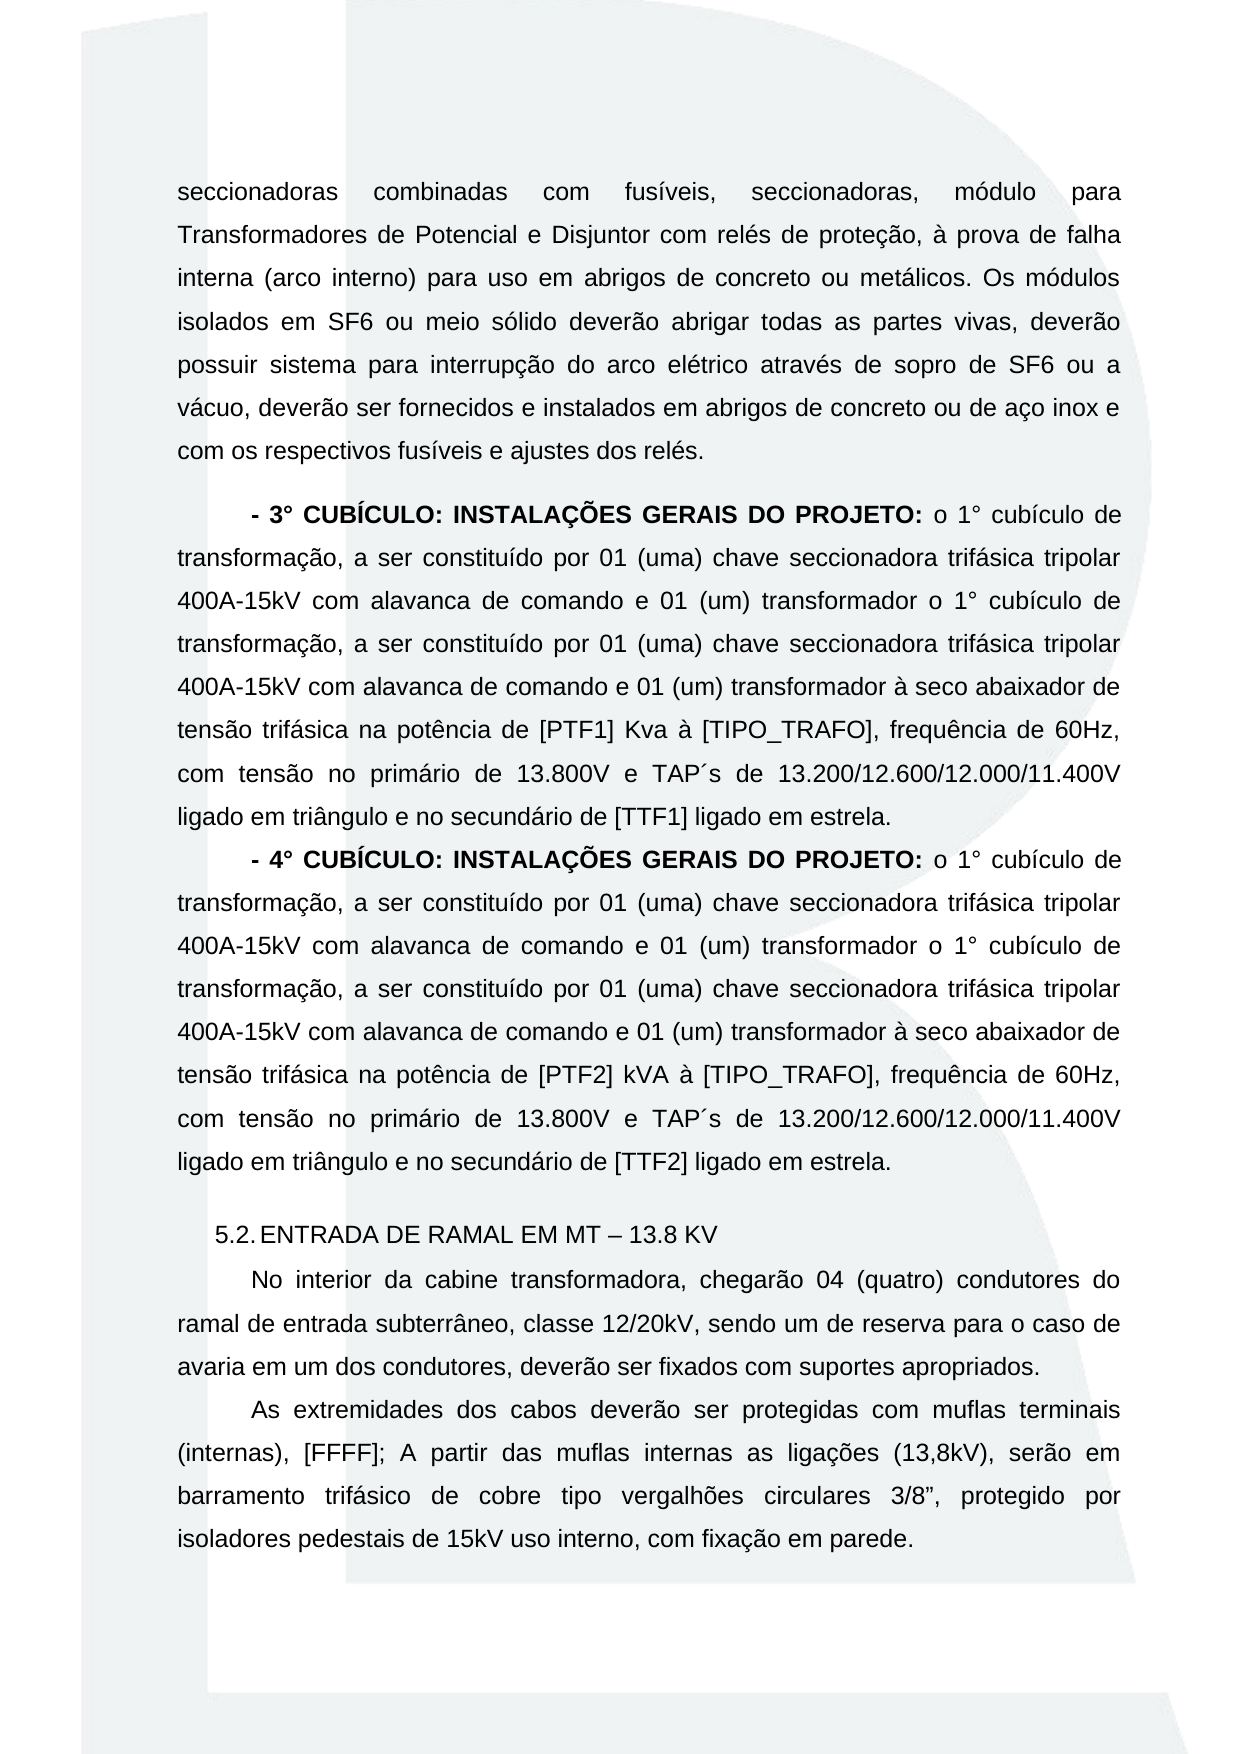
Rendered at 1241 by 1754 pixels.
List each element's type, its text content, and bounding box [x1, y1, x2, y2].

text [177, 177, 1122, 464]
text - 3° CUBÍCULO: INSTALAÇÕES GERAIS DO PROJETO: o 1° cubículo de transformação, a ser constituído por 01 (uma) chave seccionadora trifásica tripolar 400A-15kV com alavanca de comando e 01 (um) transformador o 1° cubículo de transformação, a ser constituído por 01 (uma) chave seccionadora trifásica tripolar 400A-15kV com alavanca de comando e 01 (um) transformador à seco abaixador de tensão trifásica na potência de [PTF1] Kva à [TIPO_TRAFO], frequência de 60Hz, com tensão no primário de 13.800V e TAP´s de 13.200/12.600/12.000/11.400V ligado em triângulo e no secundário de [TTF1] ligado em estrela. [177, 500, 1122, 830]
text - 4° CUBÍCULO: INSTALAÇÕES GERAIS DO PROJETO: o 1° cubículo de transformação, a ser constituído por 01 (uma) chave seccionadora trifásica tripolar 400A-15kV com alavanca de comando e 01 (um) transformador o 1° cubículo de transformação, a ser constituído por 01 (uma) chave seccionadora trifásica tripolar 400A-15kV com alavanca de comando e 01 (um) transformador à seco abaixador de tensão trifásica na potência de [PTF2] kVA à [TIPO_TRAFO], frequência de 60Hz, com tensão no primário de 13.800V e TAP´s de 13.200/12.600/12.000/11.400V ligado em triângulo e no secundário de [TTF2] ligado em estrela. [177, 845, 1122, 1175]
subtitle ENTRADA DE RAMAL EM MT – 13.8 KV [214, 1220, 1122, 1249]
